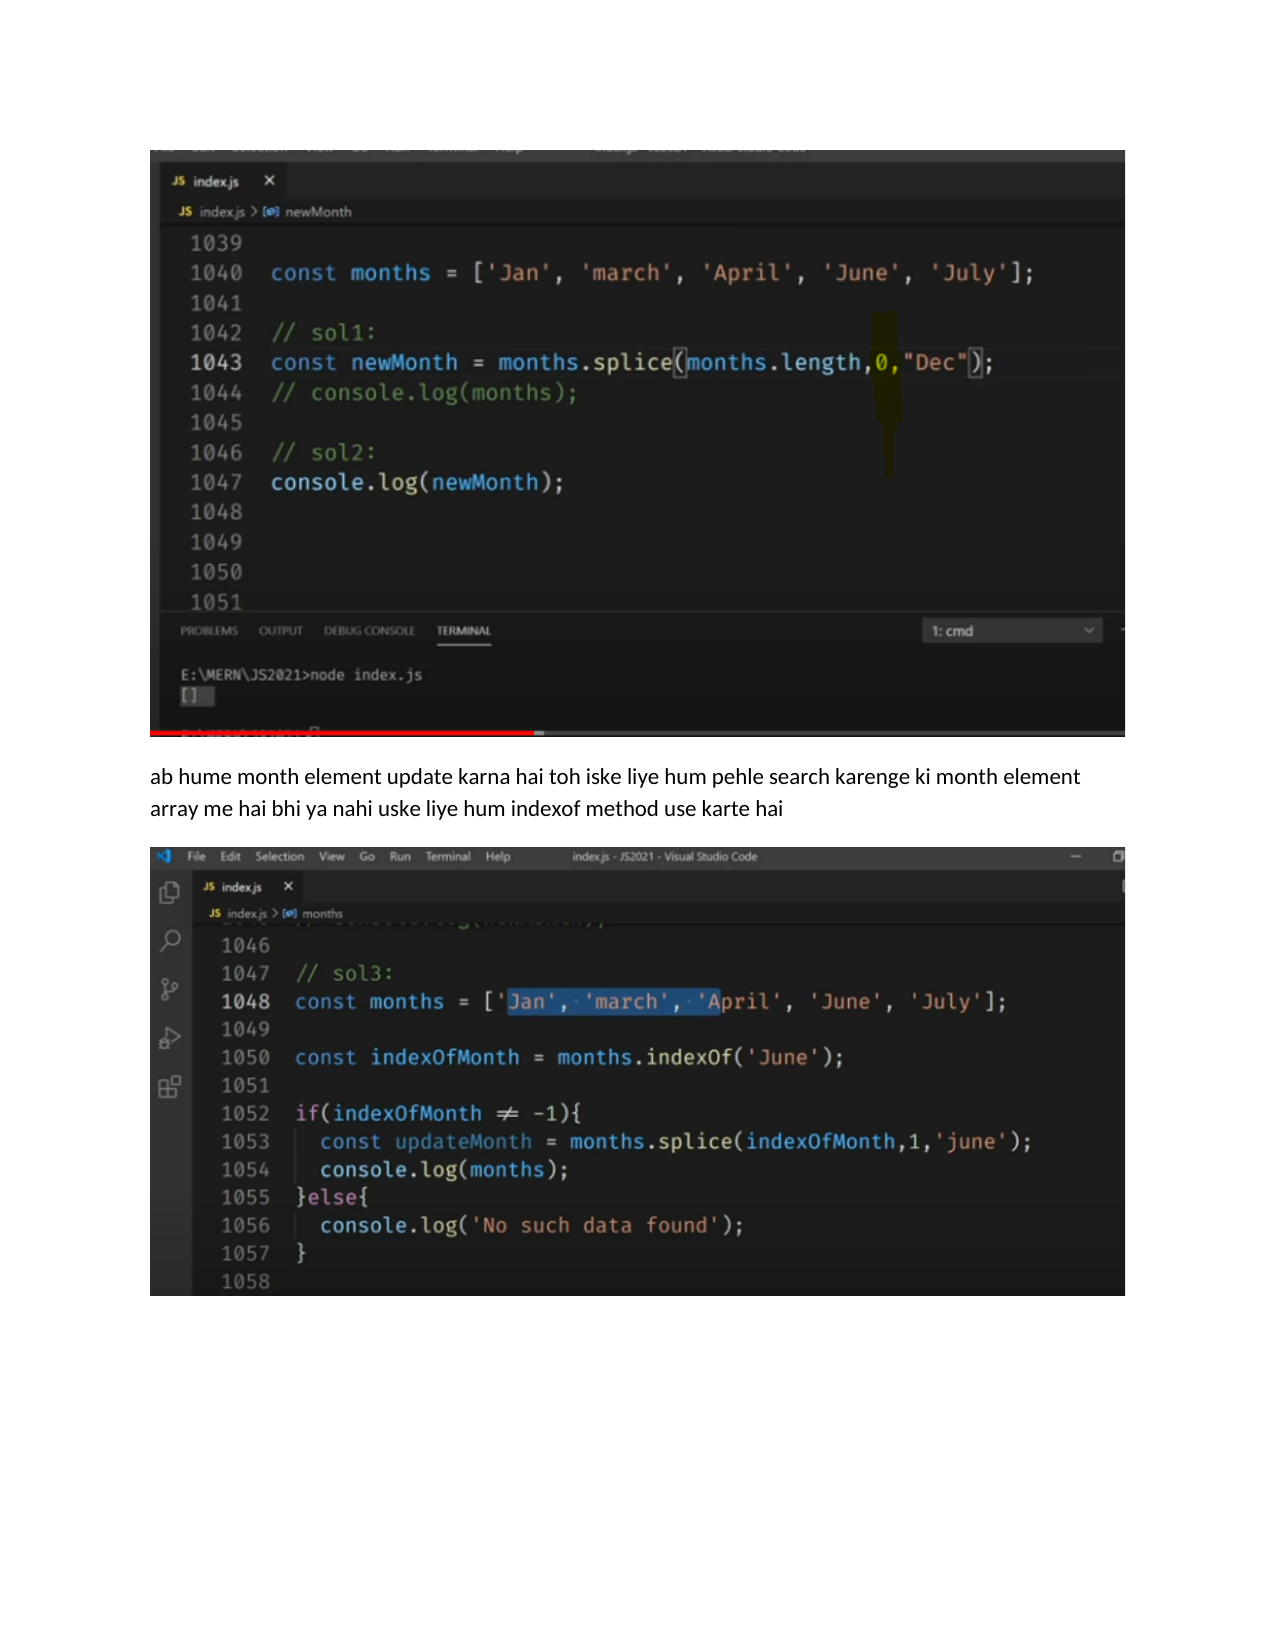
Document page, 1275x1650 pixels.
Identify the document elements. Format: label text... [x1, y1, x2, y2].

text ab hume month element update karna hai toh iske liye hum pehle search karenge ki month element array me hai bhi ya nahi uske liye hum indexof method use karte hai [150, 762, 1125, 822]
picture [150, 847, 1125, 1296]
picture [150, 150, 1125, 737]
